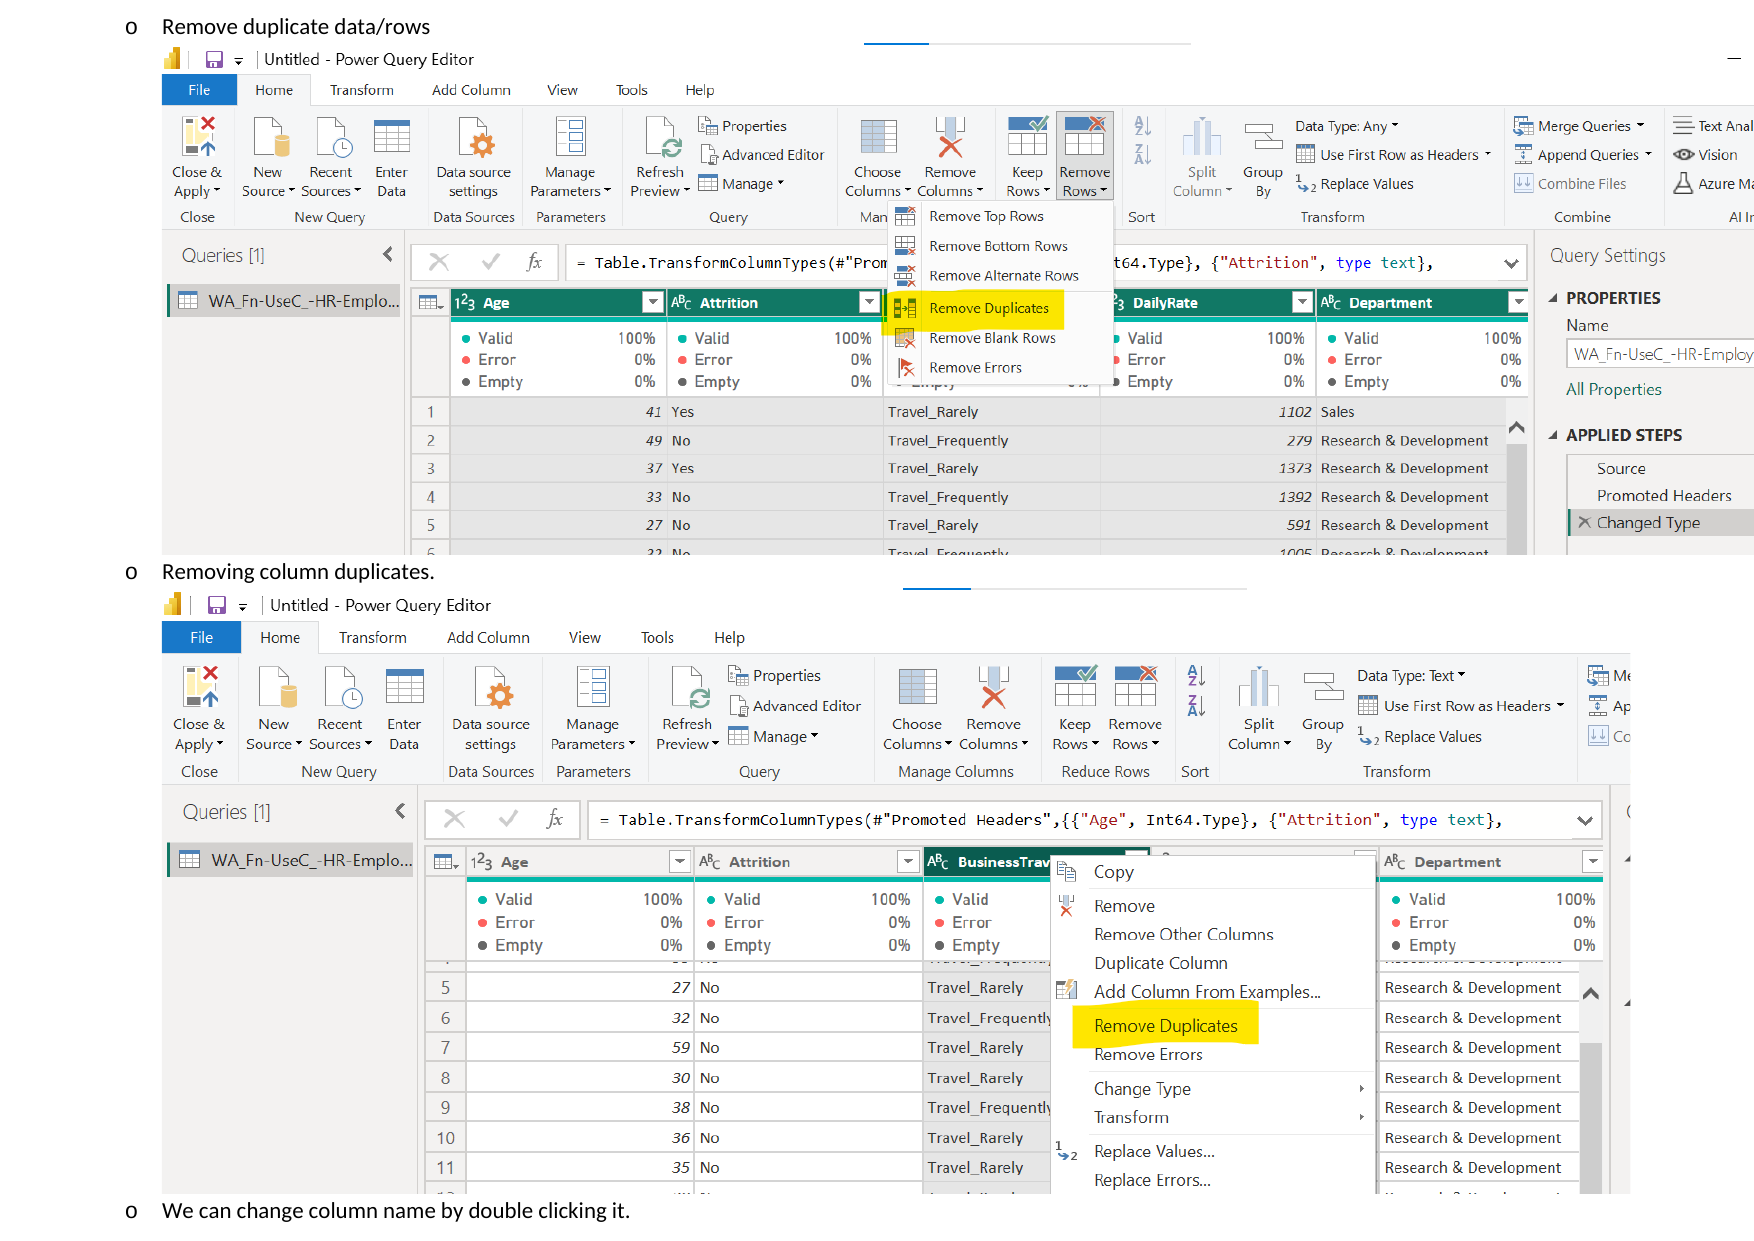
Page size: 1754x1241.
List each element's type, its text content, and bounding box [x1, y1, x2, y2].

picture [161, 588, 1631, 1194]
list We can change column name by double clicking it. [124, 1196, 1742, 1225]
picture [161, 43, 1754, 555]
